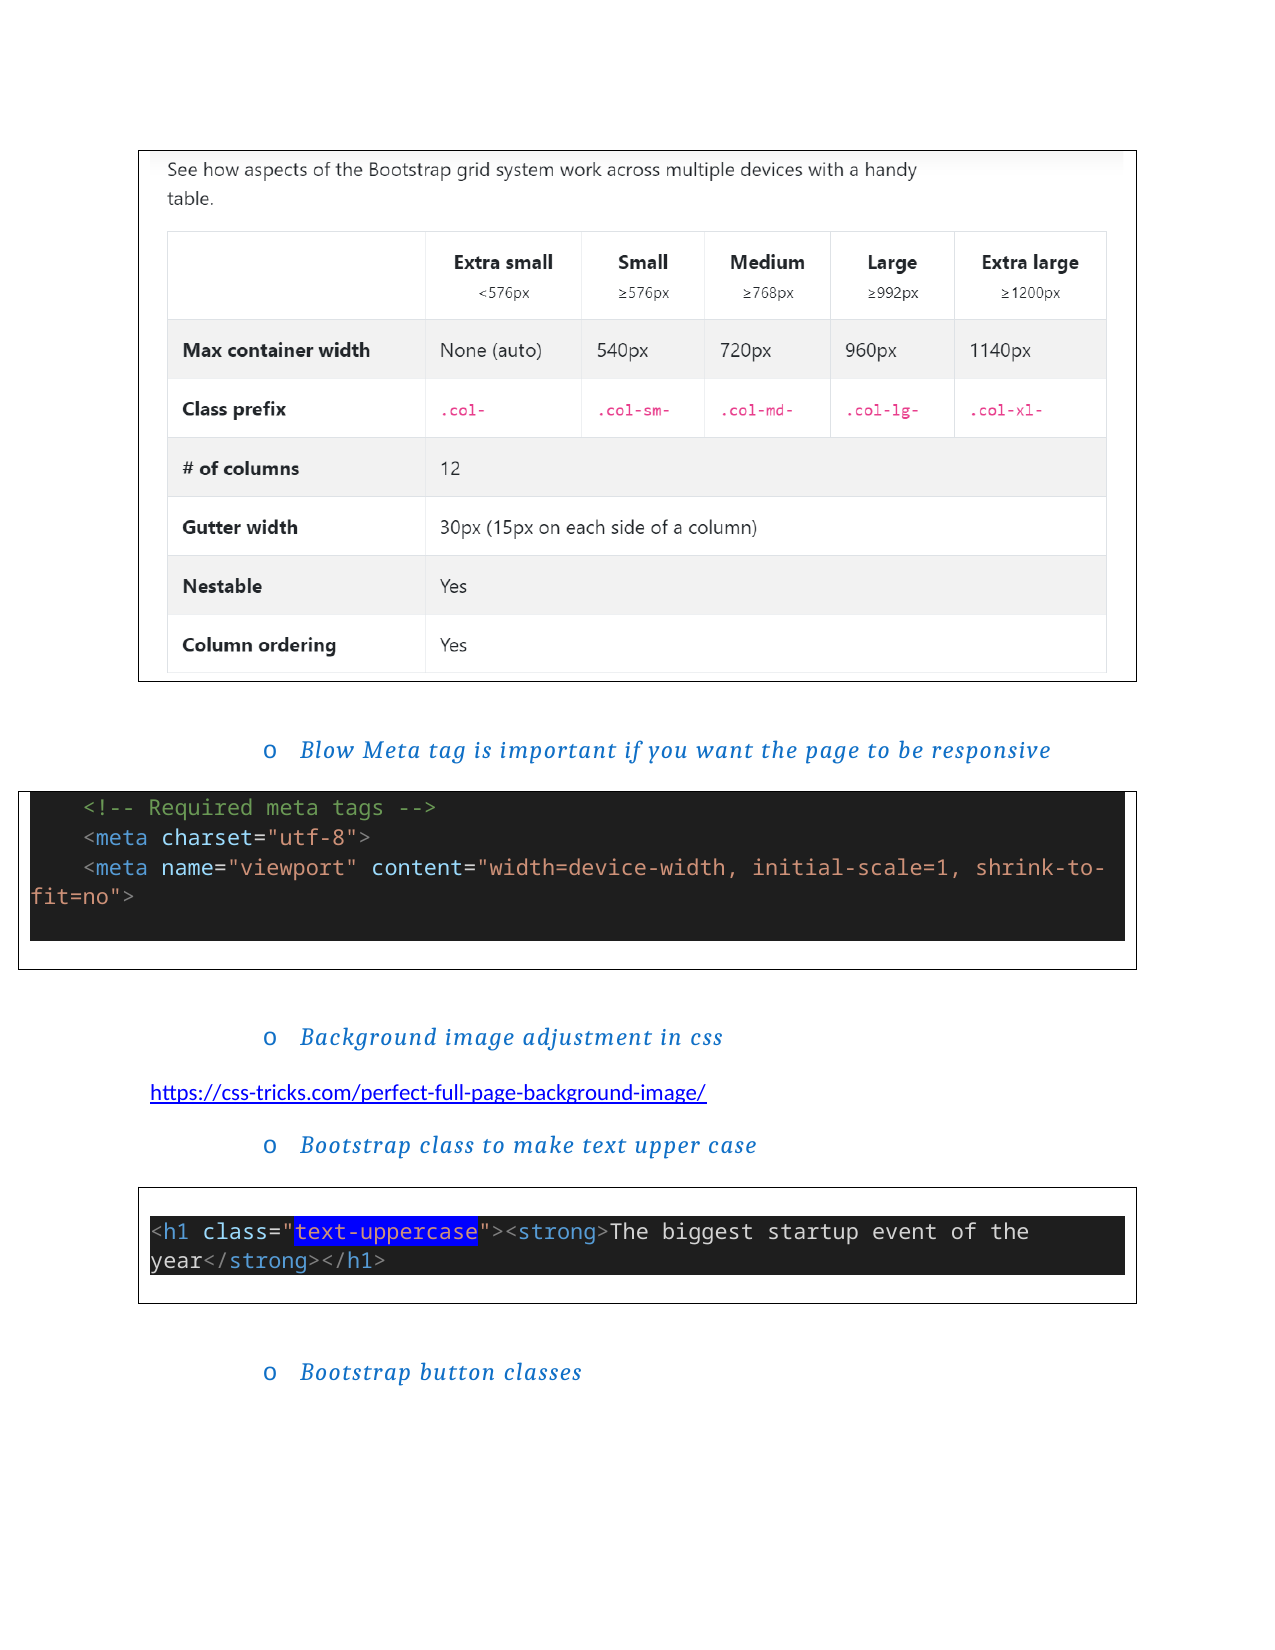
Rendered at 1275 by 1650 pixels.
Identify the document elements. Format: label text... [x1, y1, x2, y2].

subtitle Bootstrap button classes [262, 1357, 1125, 1387]
table_header <h1 class="text-uppercase"><strong>The biggest startup event of the year</strong></h1> [139, 1188, 1136, 1303]
subtitle Blow Meta tag is important if you want the page to be responsive [262, 736, 1125, 766]
table_header <!-- Required meta tags --> <meta charset="utf-8"> <meta name="viewport" content="width=device-width, initial-scale=1, shrink-to-fit=no"> [19, 792, 1136, 969]
subtitle Background image adjustment in css [262, 1023, 1125, 1053]
subtitle Bootstrap class to make text upper case [262, 1131, 1125, 1161]
picture [150, 151, 1124, 681]
text https://css-tricks.com/perfect-full-page-background-image/ [150, 1078, 1125, 1106]
table_header [1124, 151, 1136, 681]
table_header [139, 151, 150, 681]
